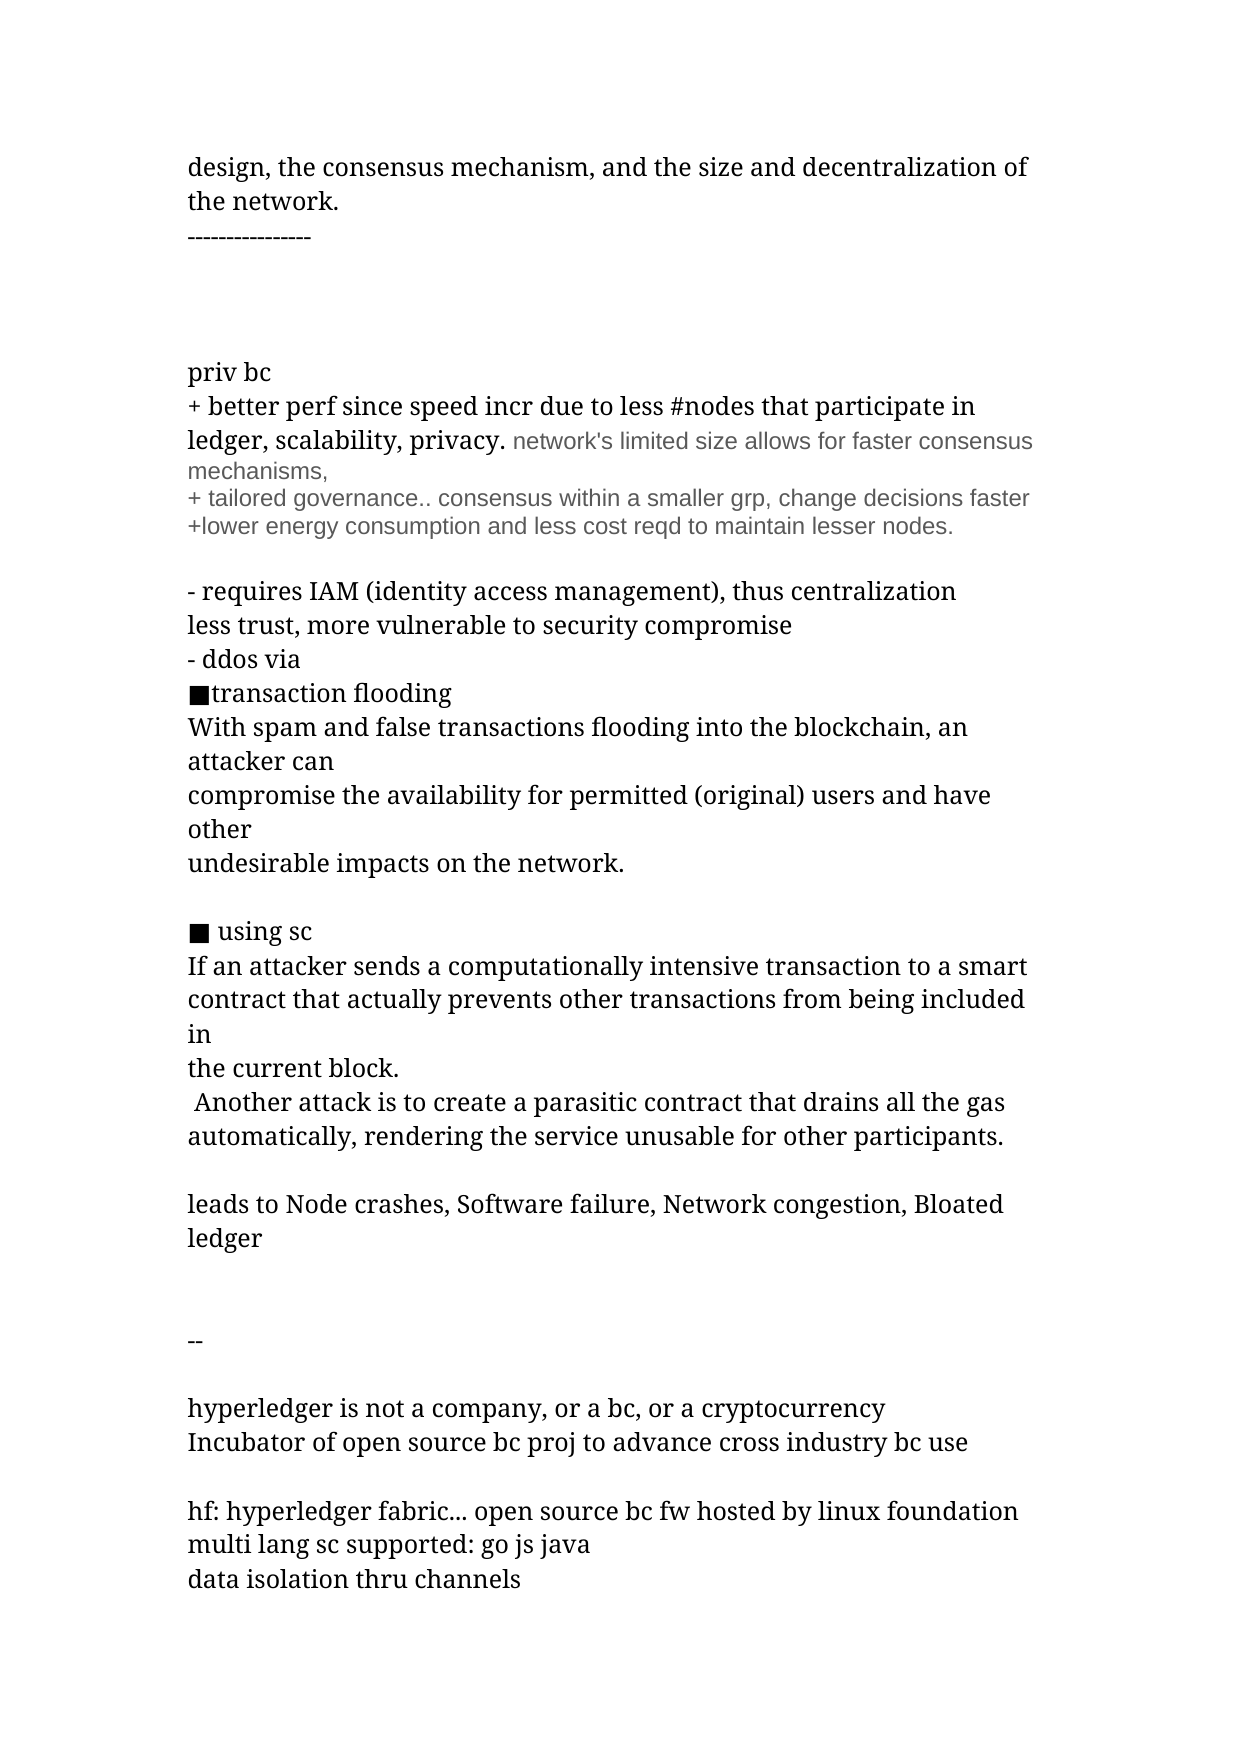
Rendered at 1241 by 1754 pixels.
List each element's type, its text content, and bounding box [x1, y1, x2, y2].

text compromise the availability for permitted (original) users and have other [187, 778, 1053, 846]
text Incubator of open source bc proj to advance cross industry bc use [187, 1425, 1053, 1459]
text the current block. [187, 1050, 1053, 1084]
text ■transaction flooding [187, 676, 1053, 710]
text Another attack is to create a parasitic contract that drains all the gas [187, 1084, 1053, 1118]
text With spam and false transactions flooding into the blockchain, an attacker can [187, 710, 1053, 778]
text -- [187, 1323, 1053, 1357]
text multi lang sc supported: go js java [187, 1527, 1053, 1561]
text If an attacker sends a computationally intensive transaction to a smart [187, 948, 1053, 982]
text hyperledger is not a company, or a bc, or a cryptocurrency [187, 1391, 1053, 1425]
text less trust, more vulnerable to security compromise [187, 607, 1053, 642]
text ■ using sc [187, 914, 1053, 948]
text ---------------- [187, 218, 1053, 252]
text + better perf since speed incr due to less #nodes that participate in ledger, scalability, privacy. network's limited size allows for faster consensus mechanisms, [187, 388, 1053, 484]
text - requires IAM (identity access management), thus centralization [187, 573, 1053, 607]
text automatically, rendering the service unusable for other participants. [187, 1118, 1053, 1152]
text leads to Node crashes, Software failure, Network congestion, Bloated ledger [187, 1187, 1053, 1255]
text undesirable impacts on the network. [187, 846, 1053, 880]
text priv bc [187, 354, 1053, 388]
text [187, 150, 1053, 218]
text +lower energy consumption and less cost reqd to maintain lesser nodes. [187, 512, 1053, 539]
text hf: hyperledger fabric... open source bc fw hosted by linux foundation [187, 1493, 1053, 1527]
text + tailored governance.. consensus within a smaller grp, change decisions faster [187, 484, 1053, 512]
text - ddos via [187, 642, 1053, 676]
text contract that actually prevents other transactions from being included in [187, 982, 1053, 1050]
text data isolation thru channels [187, 1561, 1053, 1595]
